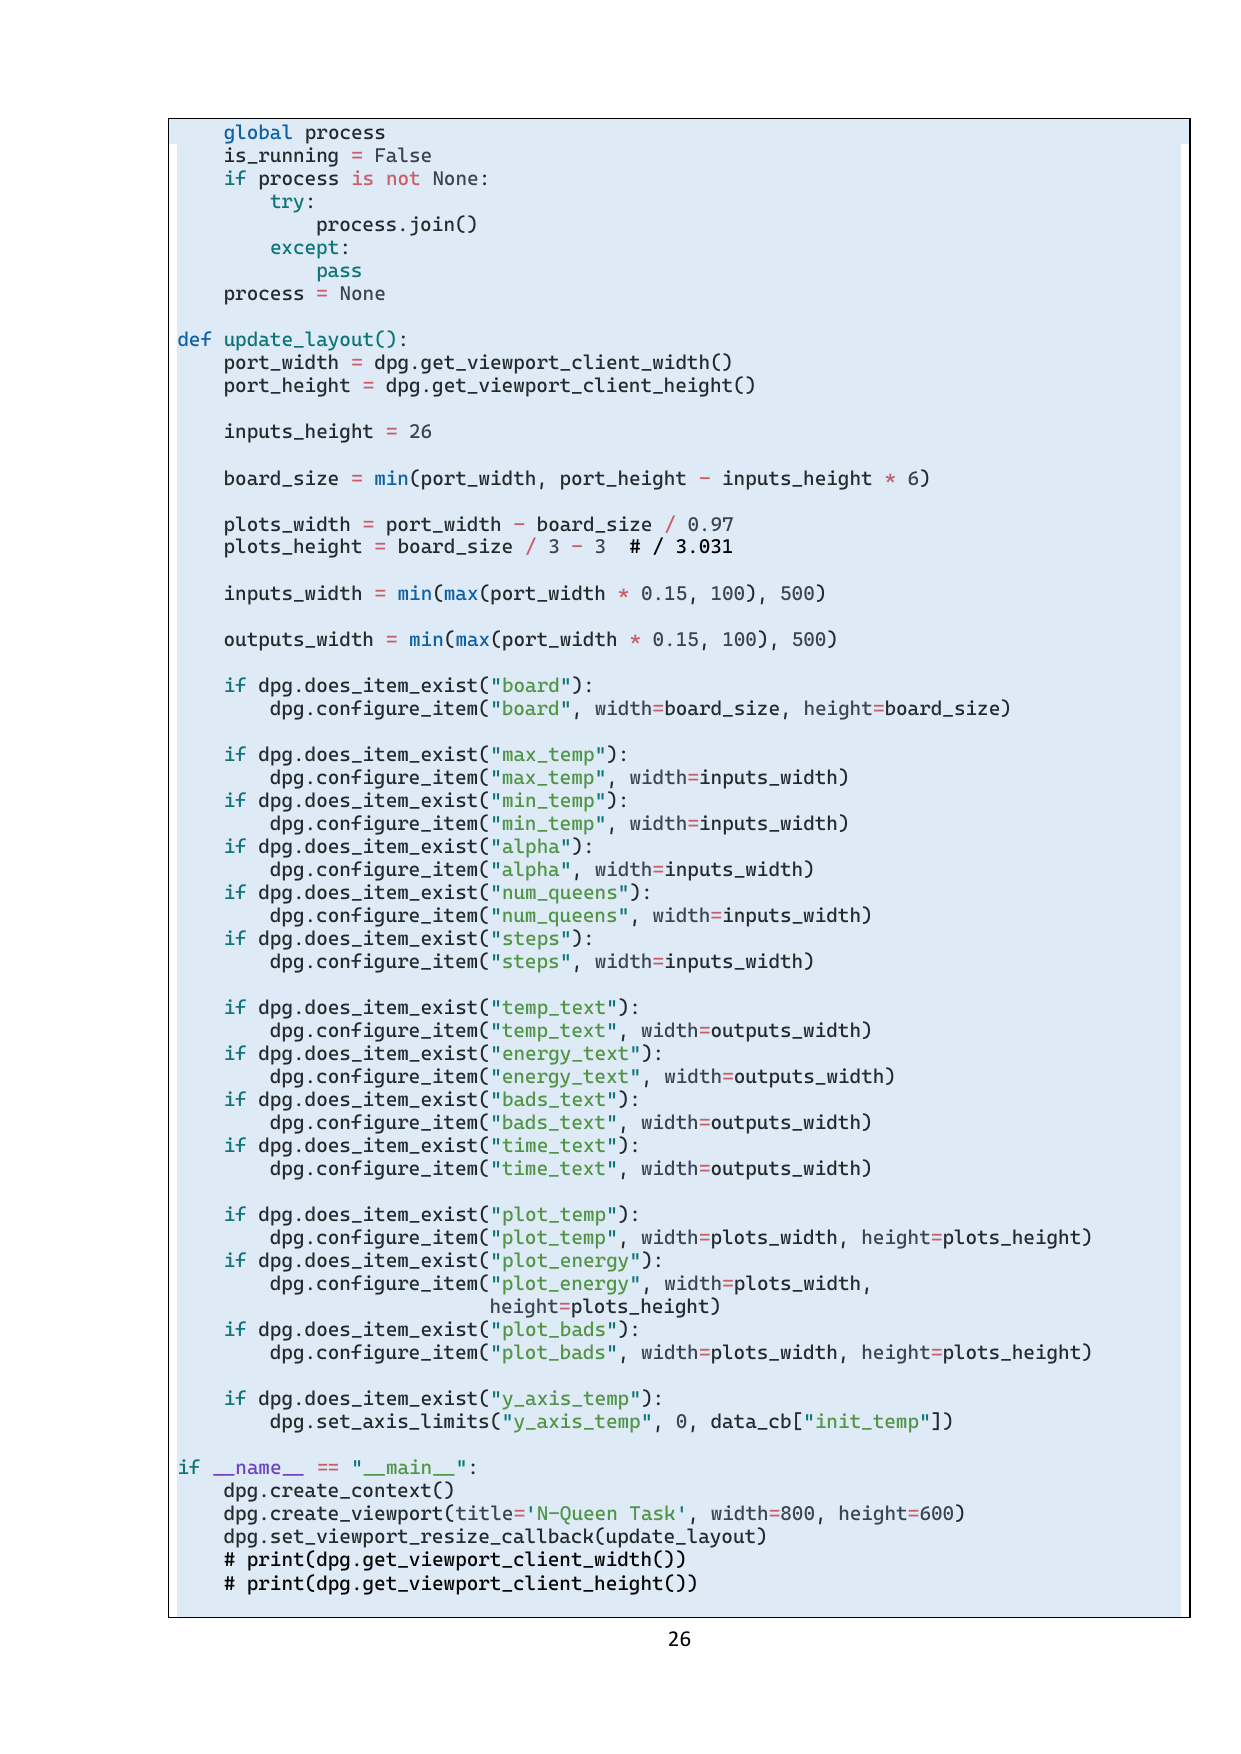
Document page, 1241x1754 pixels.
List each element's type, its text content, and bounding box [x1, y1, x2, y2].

text dpg.create_viewport(title='N-Queen Task', width=800, height=600) [177, 1502, 1181, 1526]
text try: [177, 190, 1181, 213]
text dpg.configure_item("plot_energy", width=plots_width, [177, 1272, 1181, 1295]
text if dpg.does_item_exist("plot_temp"): [177, 1203, 1181, 1226]
text outputs_width = min(max(port_width * 0.15, 100), 500) [177, 628, 1181, 651]
text dpg.configure_item("plot_temp", width=plots_width, height=plots_height) [177, 1226, 1181, 1249]
text dpg.configure_item("time_text", width=outputs_width) [177, 1157, 1181, 1180]
text if dpg.does_item_exist("min_temp"): [177, 789, 1181, 812]
text dpg.configure_item("max_temp", width=inputs_width) [177, 766, 1181, 789]
text dpg.set_viewport_resize_callback(update_layout) [177, 1526, 1181, 1548]
text if dpg.does_item_exist("time_text"): [177, 1134, 1181, 1157]
text height=plots_height) [177, 1295, 1181, 1318]
text def update_layout(): [177, 328, 1181, 351]
text is_running = False [177, 144, 1181, 167]
text pass [177, 259, 1181, 282]
text if dpg.does_item_exist("y_axis_temp"): [177, 1387, 1181, 1410]
text # print(dpg.get_viewport_client_height()) [177, 1572, 1181, 1594]
text inputs_width = min(max(port_width * 0.15, 100), 500) [177, 582, 1181, 605]
text process = None [177, 282, 1181, 305]
text dpg.configure_item("board", width=board_size, height=board_size) [177, 697, 1181, 720]
text port_height = dpg.get_viewport_client_height() [177, 374, 1181, 397]
text plots_width = port_width - board_size / 0.97 [177, 513, 1181, 536]
text dpg.configure_item("min_temp", width=inputs_width) [177, 812, 1181, 835]
text dpg.configure_item("bads_text", width=outputs_width) [177, 1111, 1181, 1134]
text if dpg.does_item_exist("steps"): [177, 927, 1181, 950]
text dpg.configure_item("alpha", width=inputs_width) [177, 858, 1181, 881]
text board_size = min(port_width, port_height - inputs_height * 6) [177, 467, 1181, 489]
text dpg.configure_item("num_queens", width=inputs_width) [177, 904, 1181, 927]
text if process is not None: [177, 167, 1181, 190]
text if dpg.does_item_exist("alpha"): [177, 835, 1181, 858]
text dpg.configure_item("plot_bads", width=plots_width, height=plots_height) [177, 1341, 1181, 1364]
text if dpg.does_item_exist("max_temp"): [177, 743, 1181, 766]
text if dpg.does_item_exist("plot_energy"): [177, 1249, 1181, 1272]
text # print(dpg.get_viewport_client_width()) [177, 1548, 1181, 1572]
text port_width = dpg.get_viewport_client_width() [177, 351, 1181, 374]
text if dpg.does_item_exist("plot_bads"): [177, 1318, 1181, 1341]
text global process [169, 119, 1189, 144]
text inputs_height = 26 [177, 421, 1181, 443]
text dpg.configure_item("temp_text", width=outputs_width) [177, 1019, 1181, 1042]
text if dpg.does_item_exist("bads_text"): [177, 1088, 1181, 1111]
text if dpg.does_item_exist("board"): [177, 674, 1181, 697]
text if __name__ == "__main__": [177, 1456, 1181, 1479]
text dpg.create_context() [177, 1479, 1181, 1502]
text plots_height = board_size / 3 - 3 # / 3.031 [177, 536, 1181, 559]
text dpg.configure_item("energy_text", width=outputs_width) [177, 1065, 1181, 1088]
text dpg.set_axis_limits("y_axis_temp", 0, data_cb["init_temp"]) [177, 1410, 1181, 1433]
text if dpg.does_item_exist("energy_text"): [177, 1042, 1181, 1065]
text dpg.configure_item("steps", width=inputs_width) [177, 950, 1181, 973]
text if dpg.does_item_exist("temp_text"): [177, 996, 1181, 1019]
text except: [177, 236, 1181, 259]
text process.join() [177, 213, 1181, 236]
text if dpg.does_item_exist("num_queens"): [177, 881, 1181, 904]
